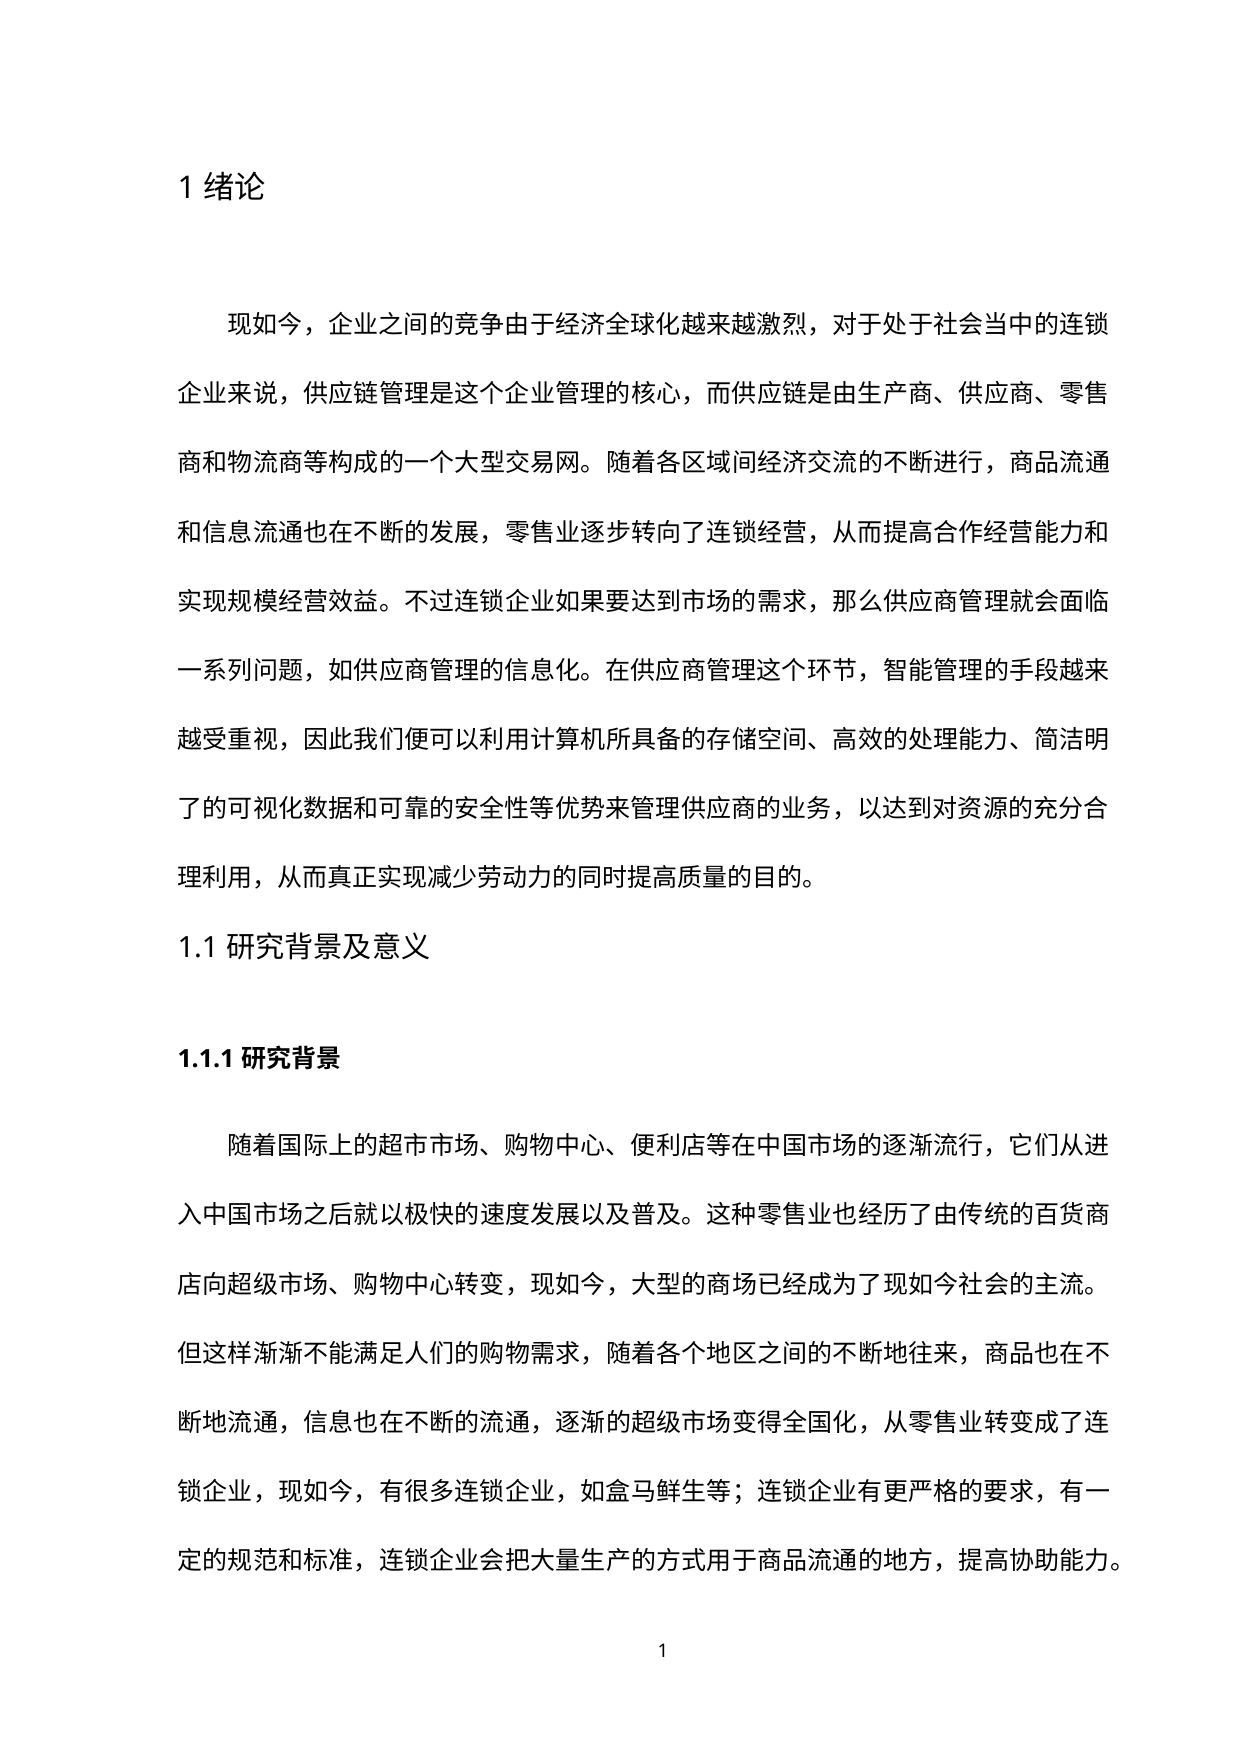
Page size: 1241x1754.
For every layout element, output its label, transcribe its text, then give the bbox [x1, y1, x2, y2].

subtitle 1 绪论 [177, 151, 1110, 220]
text 1.1.1 研究背景 [177, 1022, 1110, 1091]
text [177, 1109, 1110, 1593]
text 现如今，企业之间的竞争由于经济全球化越来越激烈，对于处于社会当中的连锁企业来说，供应链管理是这个企业管理的核心，而供应链是由生产商、供应商、零售商和物流商等构成的一个大型交易网。随着各区域间经济交流的不断进行，商品流通和信息流通也在不断的发展，零售业逐步转向了连锁经营，从而提高合作经营能力和实现规模经营效益。不过连锁企业如果要达到市场的需求，那么供应商管理就会面临一系列问题，如供应商管理的信息化。在供应商管理这个环节，智能管理的手段越来越受重视，因此我们便可以利用计算机所具备的存储空间、高效的处理能力、简洁明了的可视化数据和可靠的安全性等优势来管理供应商的业务，以达到对资源的充分合理利用，从而真正实现减少劳动力的同时提高质量的目的。 [177, 288, 1110, 911]
text 1.1 研究背景及意义 [177, 911, 1110, 980]
